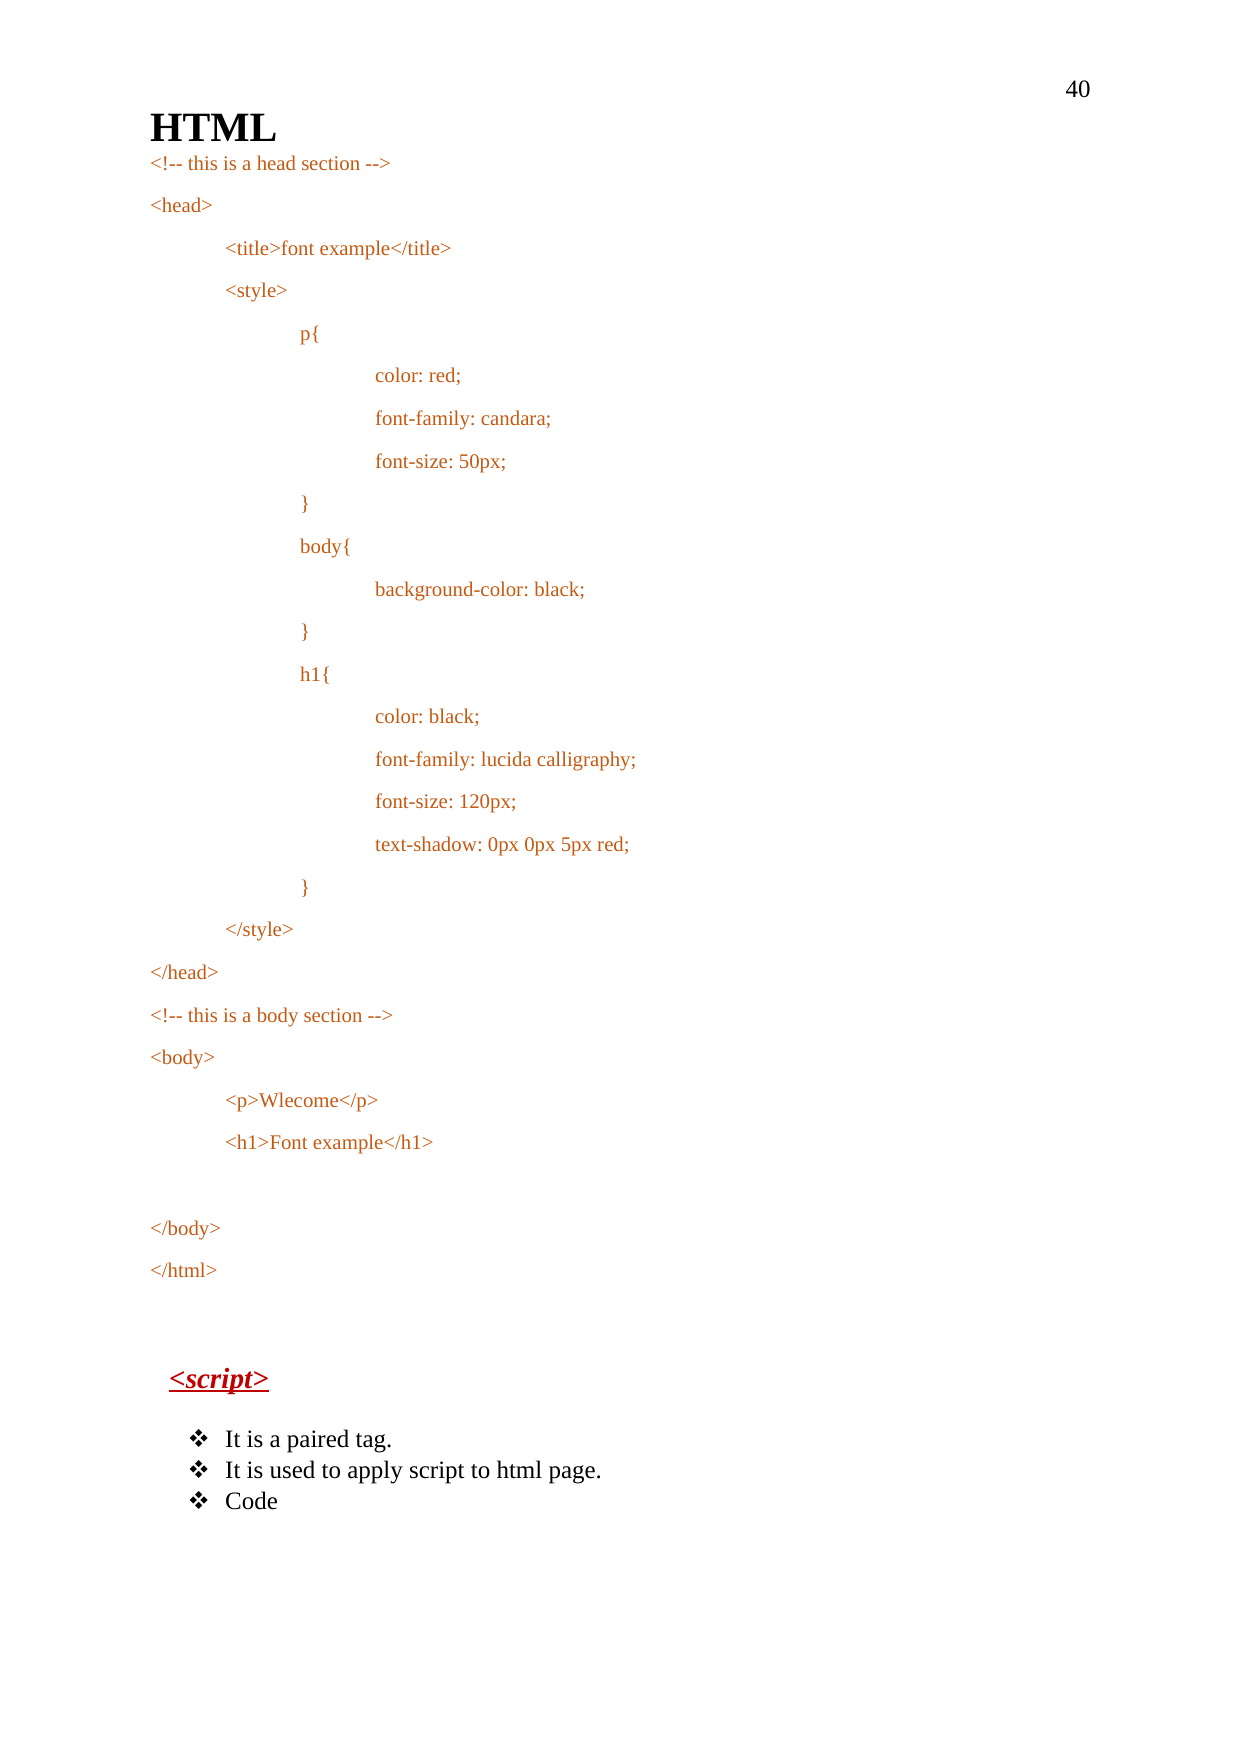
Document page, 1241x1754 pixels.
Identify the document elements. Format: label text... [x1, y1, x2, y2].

text font-size: 120px; [150, 789, 1090, 813]
text text-shadow: 0px 0px 5px red; [150, 832, 1090, 856]
text <head> [150, 193, 1090, 217]
text </body> [150, 1216, 1090, 1239]
text p{ [150, 321, 1090, 345]
text font-family: candara; [150, 406, 1090, 430]
text color: red; [150, 363, 1090, 387]
text h1{ [150, 662, 1090, 686]
text } [150, 619, 1090, 643]
text background-color: black; [150, 576, 1090, 601]
text } [150, 491, 1090, 515]
text <h1>Font example</h1> [150, 1130, 1090, 1154]
text <body> [150, 1045, 1090, 1069]
list It is a paired tag. [187, 1424, 1090, 1452]
text </head> [150, 960, 1090, 984]
text font-size: 50px; [150, 449, 1090, 473]
text </html> [150, 1258, 1090, 1282]
text font-family: lucida calligraphy; [150, 747, 1090, 771]
text <p>Wlecome</p> [150, 1088, 1090, 1112]
text } [150, 875, 1090, 899]
subtitle <script> [150, 1361, 1090, 1394]
text </style> [150, 917, 1090, 941]
list It is used to apply script to html page. [187, 1455, 1090, 1483]
text body{ [150, 534, 1090, 558]
text <style> [150, 278, 1090, 302]
text <!-- this is a head section --> [150, 150, 1090, 174]
list Code [187, 1486, 1090, 1514]
text <!-- this is a body section --> [150, 1002, 1090, 1027]
text color: black; [150, 704, 1090, 728]
text <title>font example</title> [150, 236, 1090, 260]
